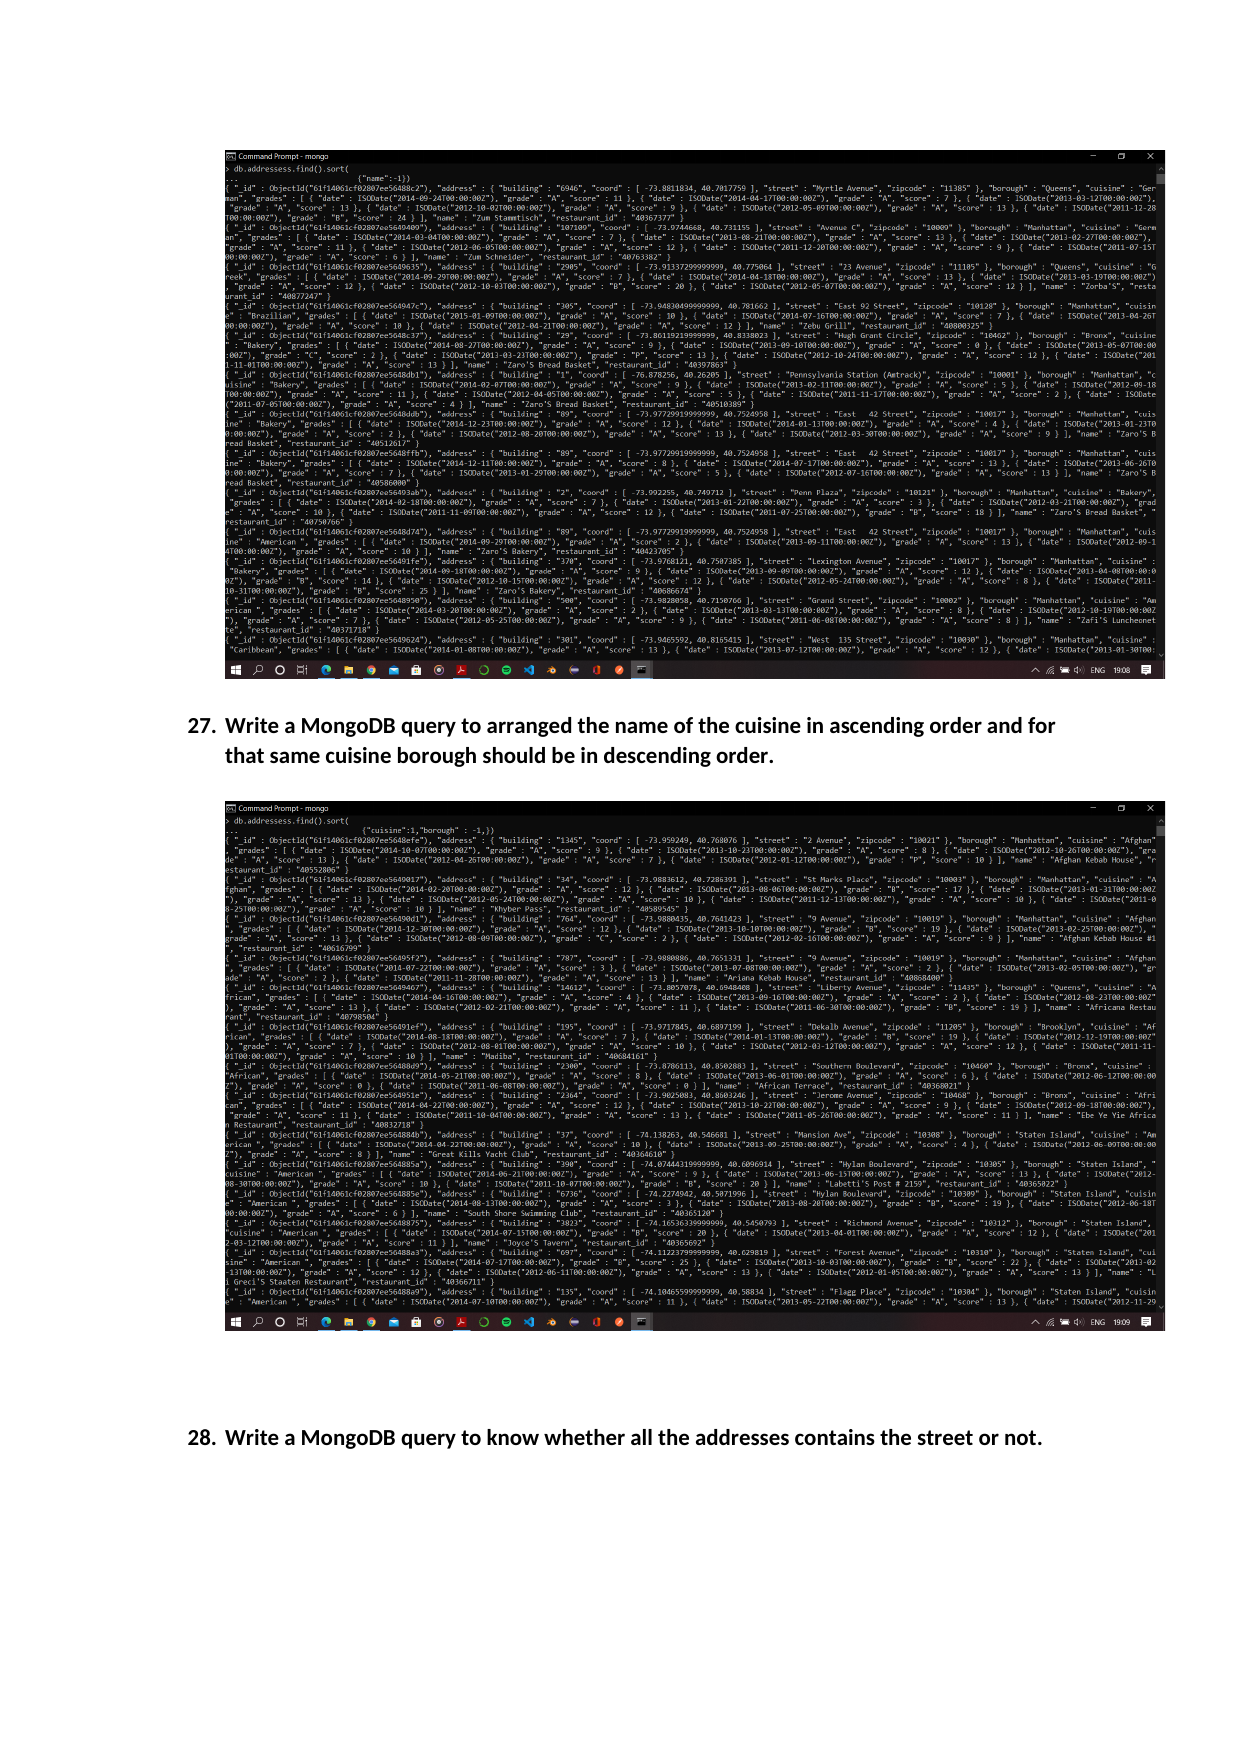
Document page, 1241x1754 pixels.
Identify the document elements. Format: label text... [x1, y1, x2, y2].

list Write a MongoDB query to know whether all the addresses contains the street or not. [187, 1423, 1090, 1452]
list Write a MongoDB query to arranged the name of the cuisine in ascending order and for that same cuisine borough should be in descending order. [187, 711, 1090, 769]
picture [225, 801, 1166, 1331]
picture [225, 150, 1166, 679]
